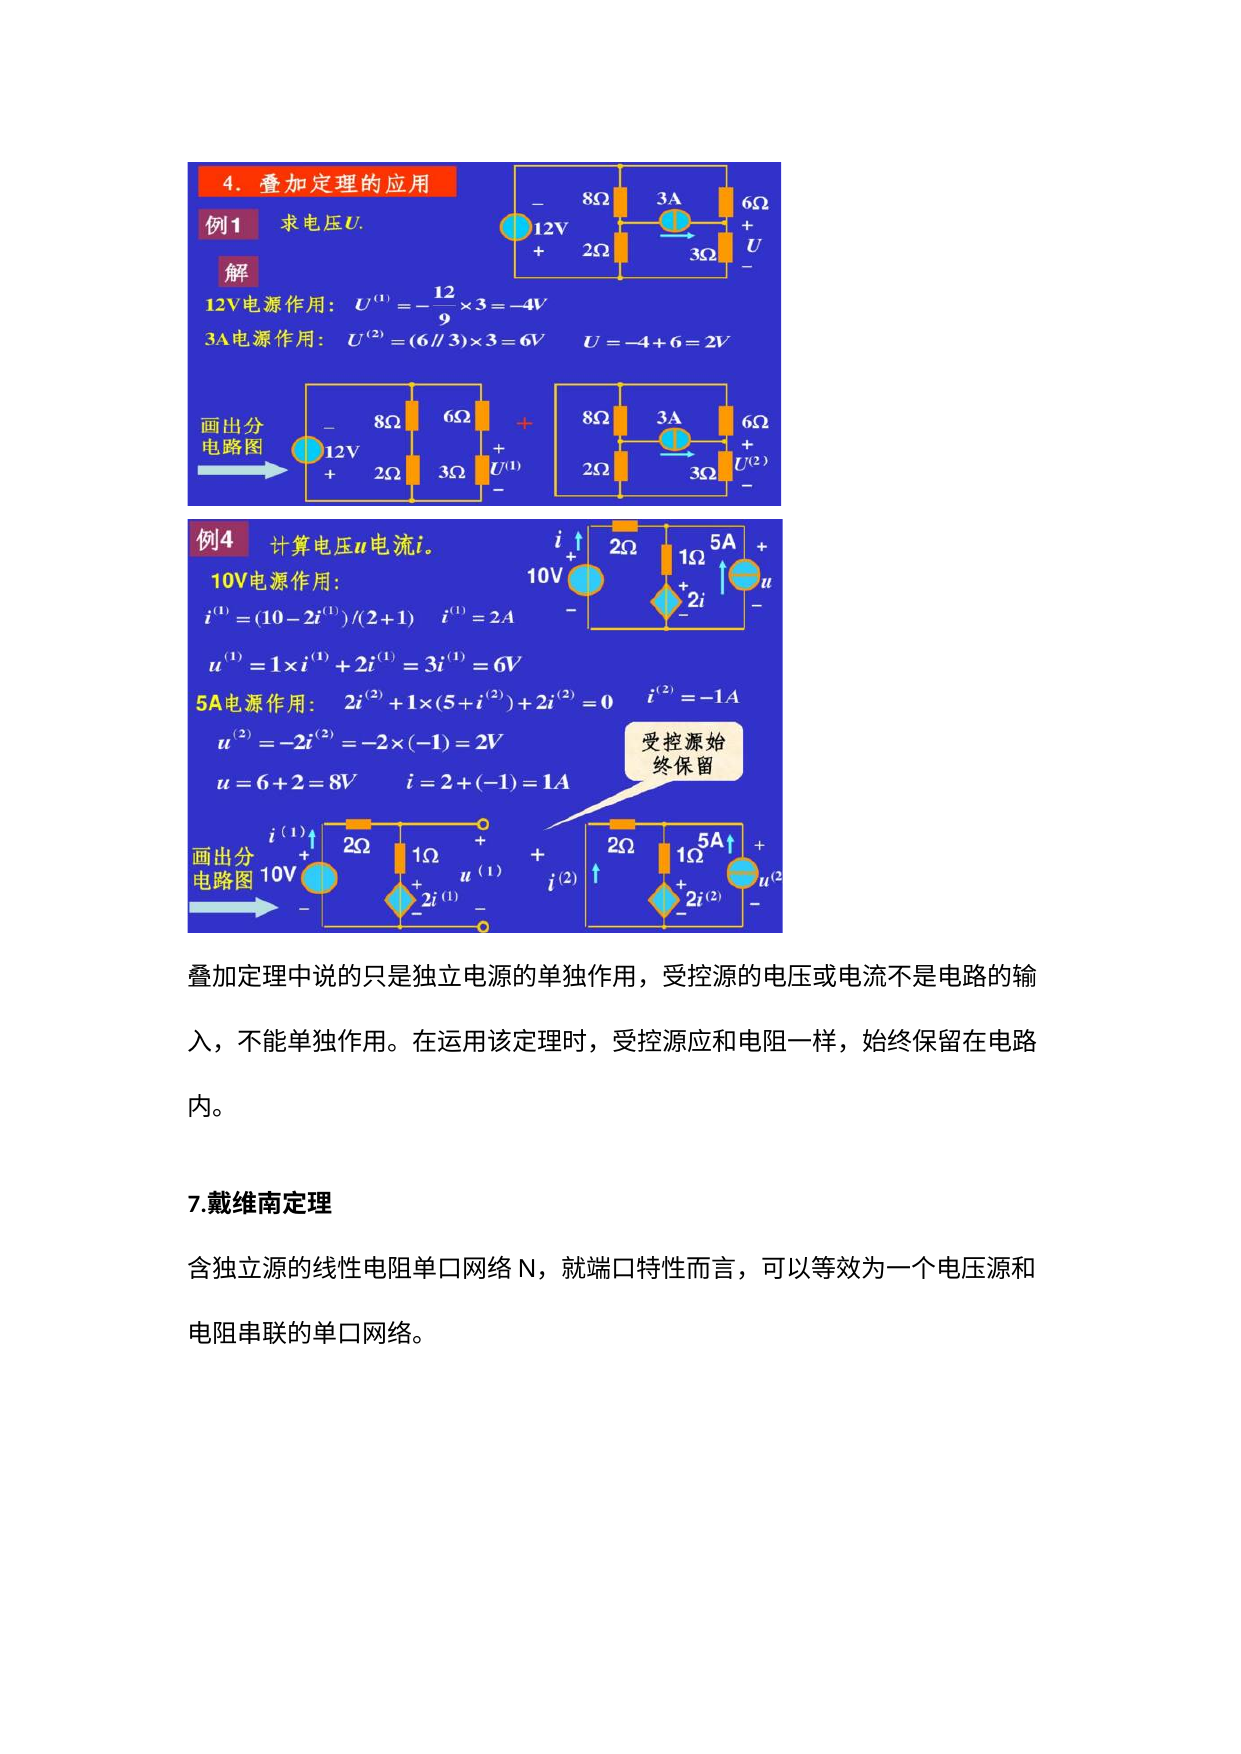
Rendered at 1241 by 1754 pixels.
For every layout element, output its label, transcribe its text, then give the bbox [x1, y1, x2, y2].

picture [187, 162, 782, 506]
picture [187, 519, 783, 933]
text 7.戴维南定理 [187, 1169, 1053, 1234]
text 叠加定理中说的只是独立电源的单独作用，受控源的电压或电流不是电路的输入，不能单独作用。在运用该定理时，受控源应和电阻一样，始终保留在电路内。 [187, 942, 1053, 1137]
text 含独立源的线性电阻单口网络N，就端口特性而言，可以等效为一个电压源和电阻串联的单口网络。 [187, 1234, 1053, 1364]
